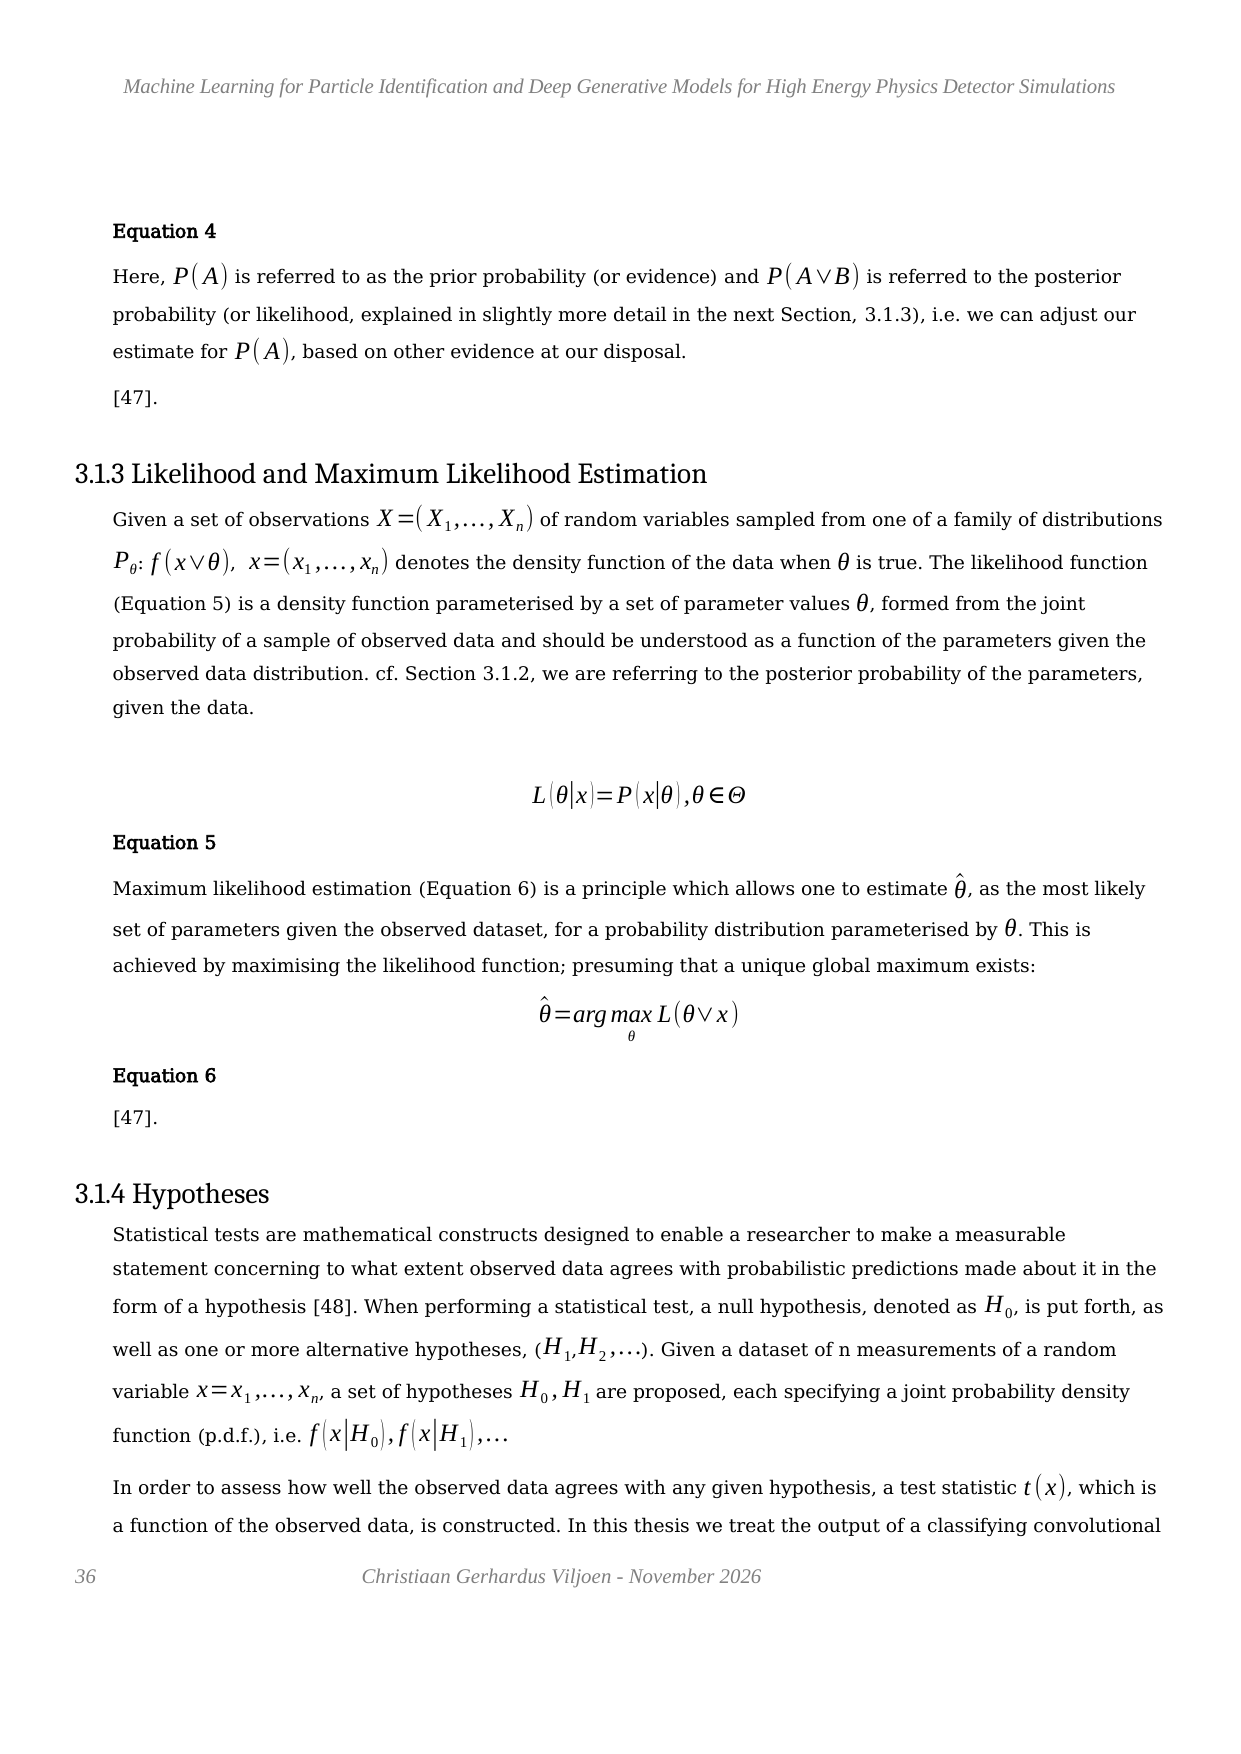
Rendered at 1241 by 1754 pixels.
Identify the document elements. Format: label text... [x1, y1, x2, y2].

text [112, 1472, 1165, 1536]
text Here, is referred to as the prior probability (or evidence) and is referred to the posterior probability (or likelihood, explained in slightly more detail in the next Section, 3.1.3), i.e. we can adjust our estimate for , based on other evidence at our disposal. [112, 261, 1165, 366]
text Equation 4 [112, 219, 1165, 242]
subtitle Hypotheses [75, 1177, 1165, 1210]
text . [112, 386, 1165, 408]
text Given a set of observations of random variables sampled from one of a family of distributions : , denotes the density function of the data when is true. The likelihood function (Equation 5) is a density function parameterised by a set of parameter values , formed from the joint probability of a sample of observed data and should be understood as a function of the parameters given the observed data distribution. cf. Section 3.1.2, we are referring to the posterior probability of the parameters, given the data. [112, 503, 1165, 718]
text . [112, 1106, 1165, 1128]
text Equation 5 [112, 830, 1165, 853]
subtitle Likelihood and Maximum Likelihood Estimation [75, 457, 1165, 491]
text Statistical tests are mathematical constructs designed to enable a researcher to make a measurable statement concerning to what extent observed data agrees with probabilistic predictions made about it in the form of a hypothesis . When performing a statistical test, a null hypothesis, denoted as , is put forth, as well as one or more alternative hypotheses, (,). Given a dataset of n measurements of a random variable , a set of hypotheses are proposed, each specifying a joint probability density function (p.d.f.), i.e. [112, 1223, 1165, 1453]
